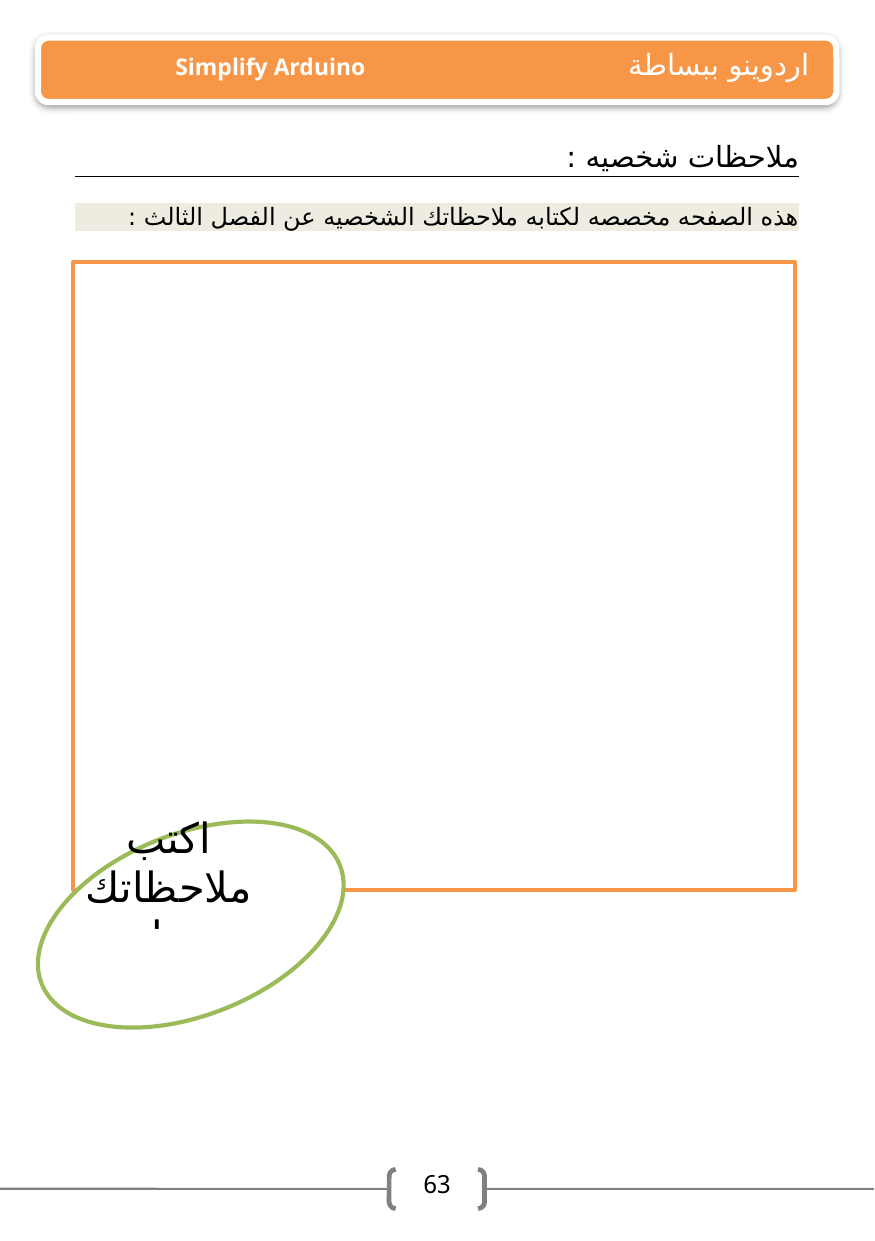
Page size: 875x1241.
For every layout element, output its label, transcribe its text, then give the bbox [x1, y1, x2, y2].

text هذه الصفحه مخصصه لكتابه ملاحظاتك الشخصيه عن الفصل الثالث : [75, 203, 799, 231]
text ملاحظات شخصيه : [75, 140, 799, 176]
